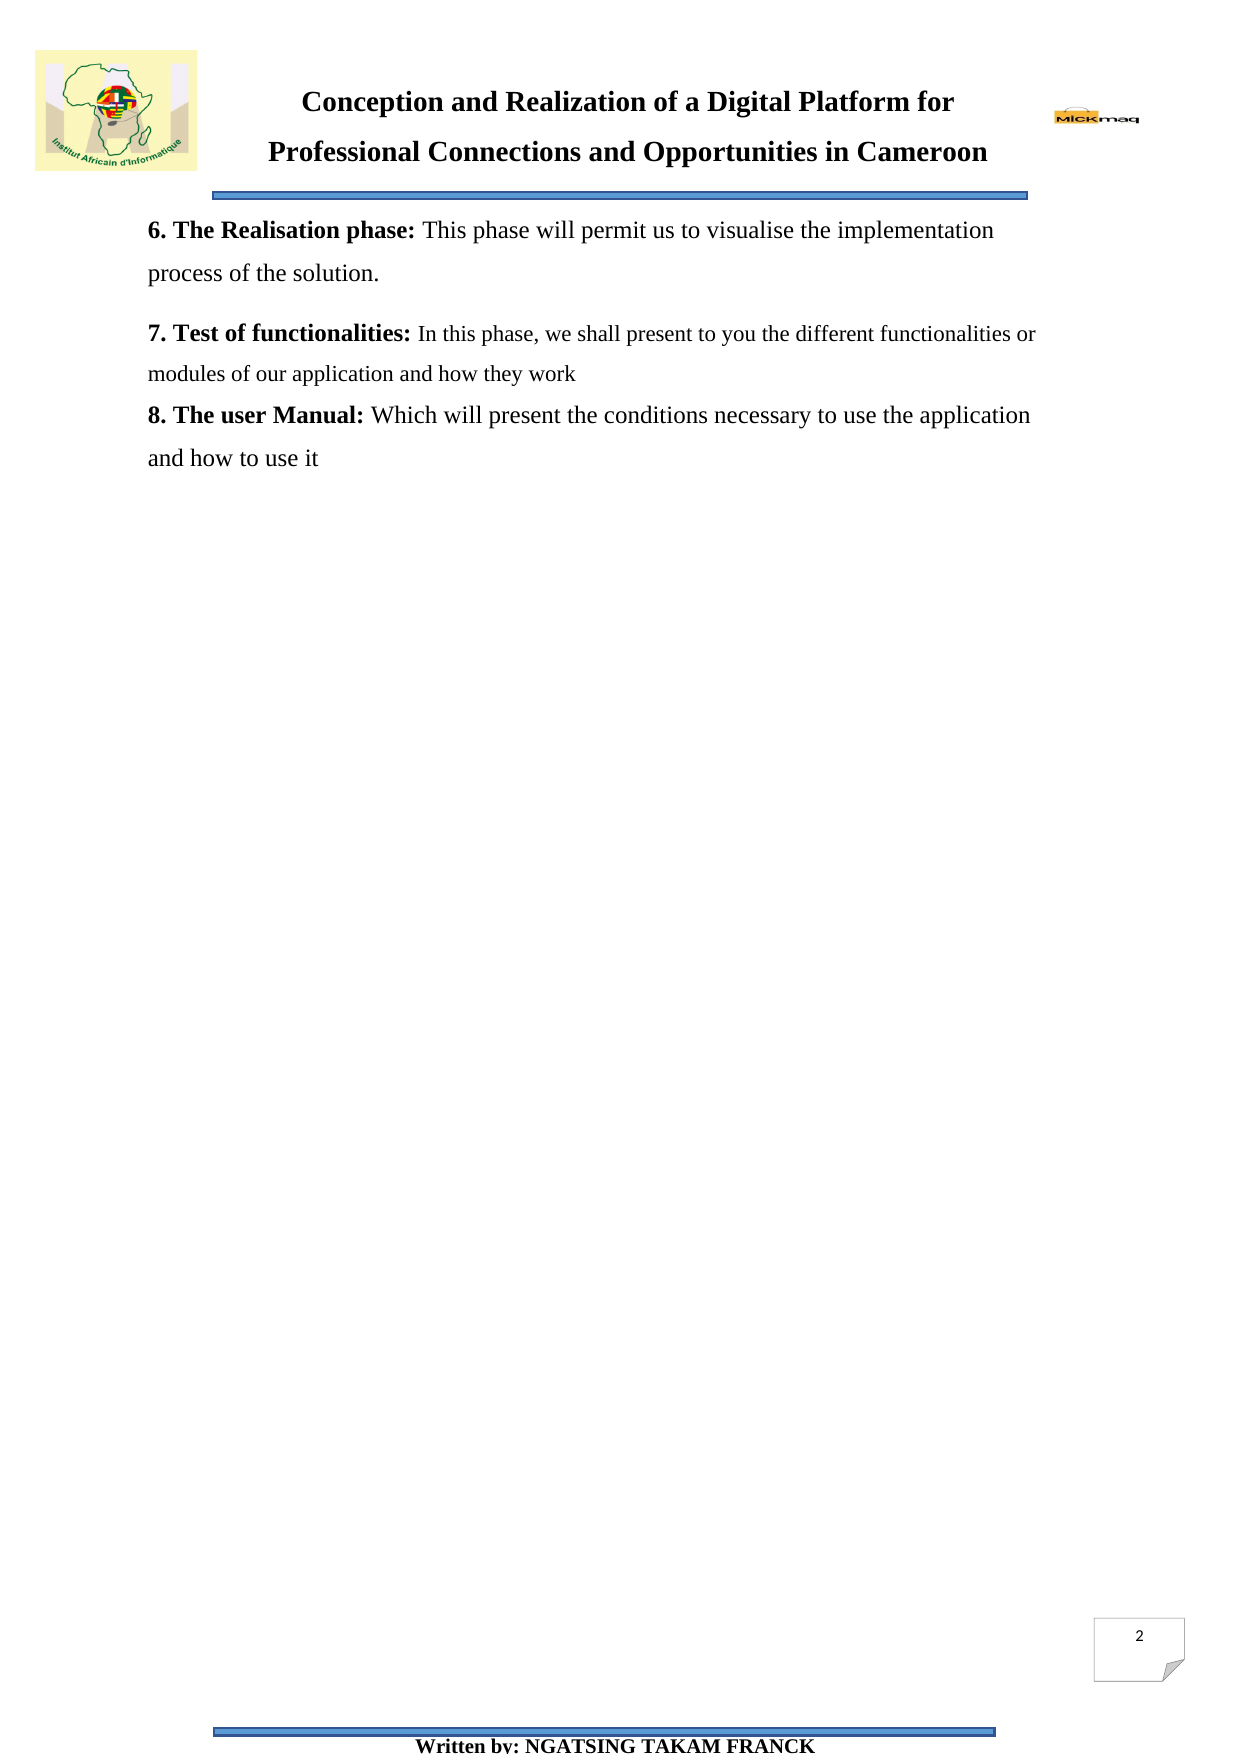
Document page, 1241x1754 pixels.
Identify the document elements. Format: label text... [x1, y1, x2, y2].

picture [35, 50, 198, 171]
text 7. Test of functionalities: In this phase, we shall present to you the different functionalities or modules of our application and how they work 8. The user Manual: Which will present the conditions necessary to use the application and how to use it [148, 318, 1093, 472]
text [148, 155, 1093, 287]
picture [1047, 102, 1143, 132]
